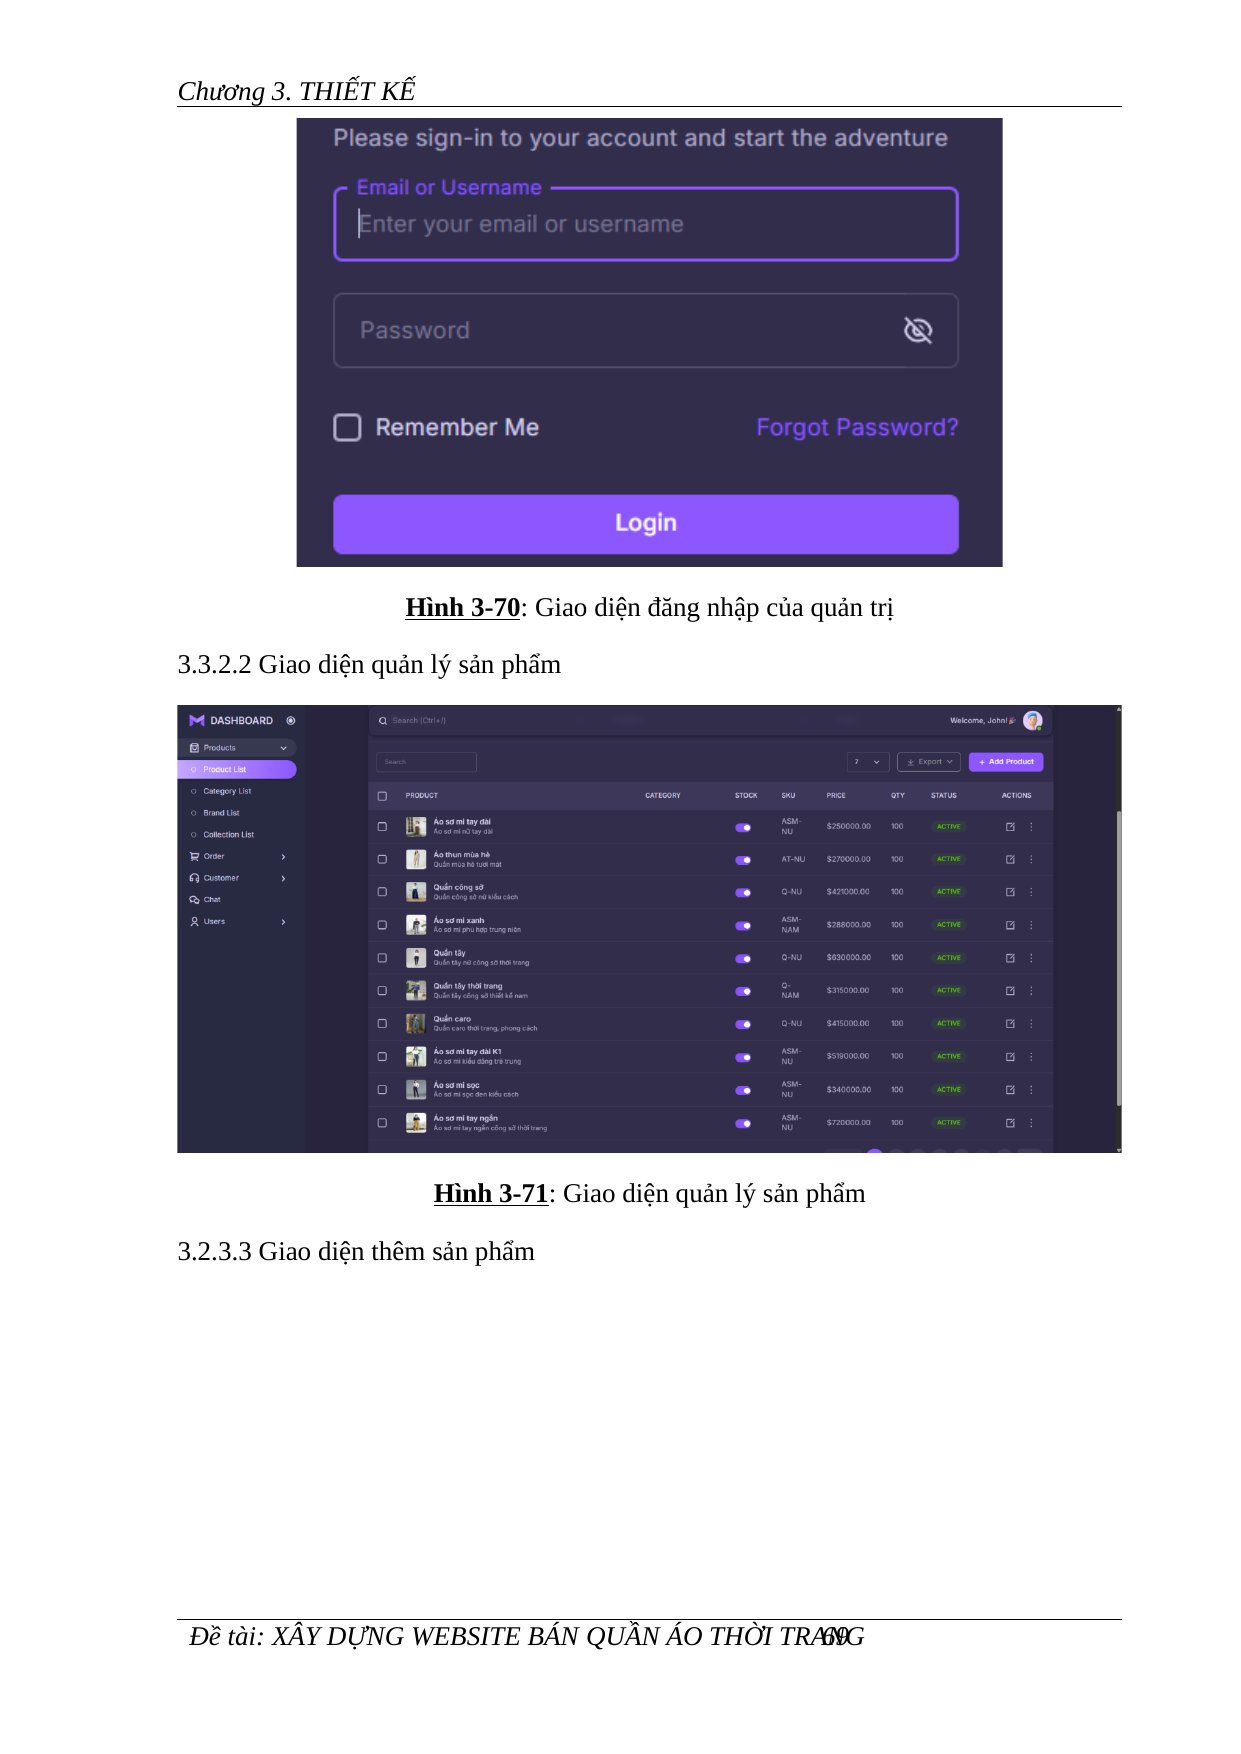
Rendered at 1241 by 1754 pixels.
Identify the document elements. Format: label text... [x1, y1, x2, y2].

list Hình 3-70: Giao diện đăng nhập của quản trị [177, 592, 1122, 623]
list 3.2.3.3 Giao diện thêm sản phẩm [177, 1235, 1122, 1266]
list Hình 3-71: Giao diện quản lý sản phẩm [177, 1178, 1122, 1209]
list 3.3.2.2 Giao diện quản lý sản phẩm [177, 649, 1122, 680]
picture [177, 705, 1122, 1153]
picture [296, 118, 1003, 567]
